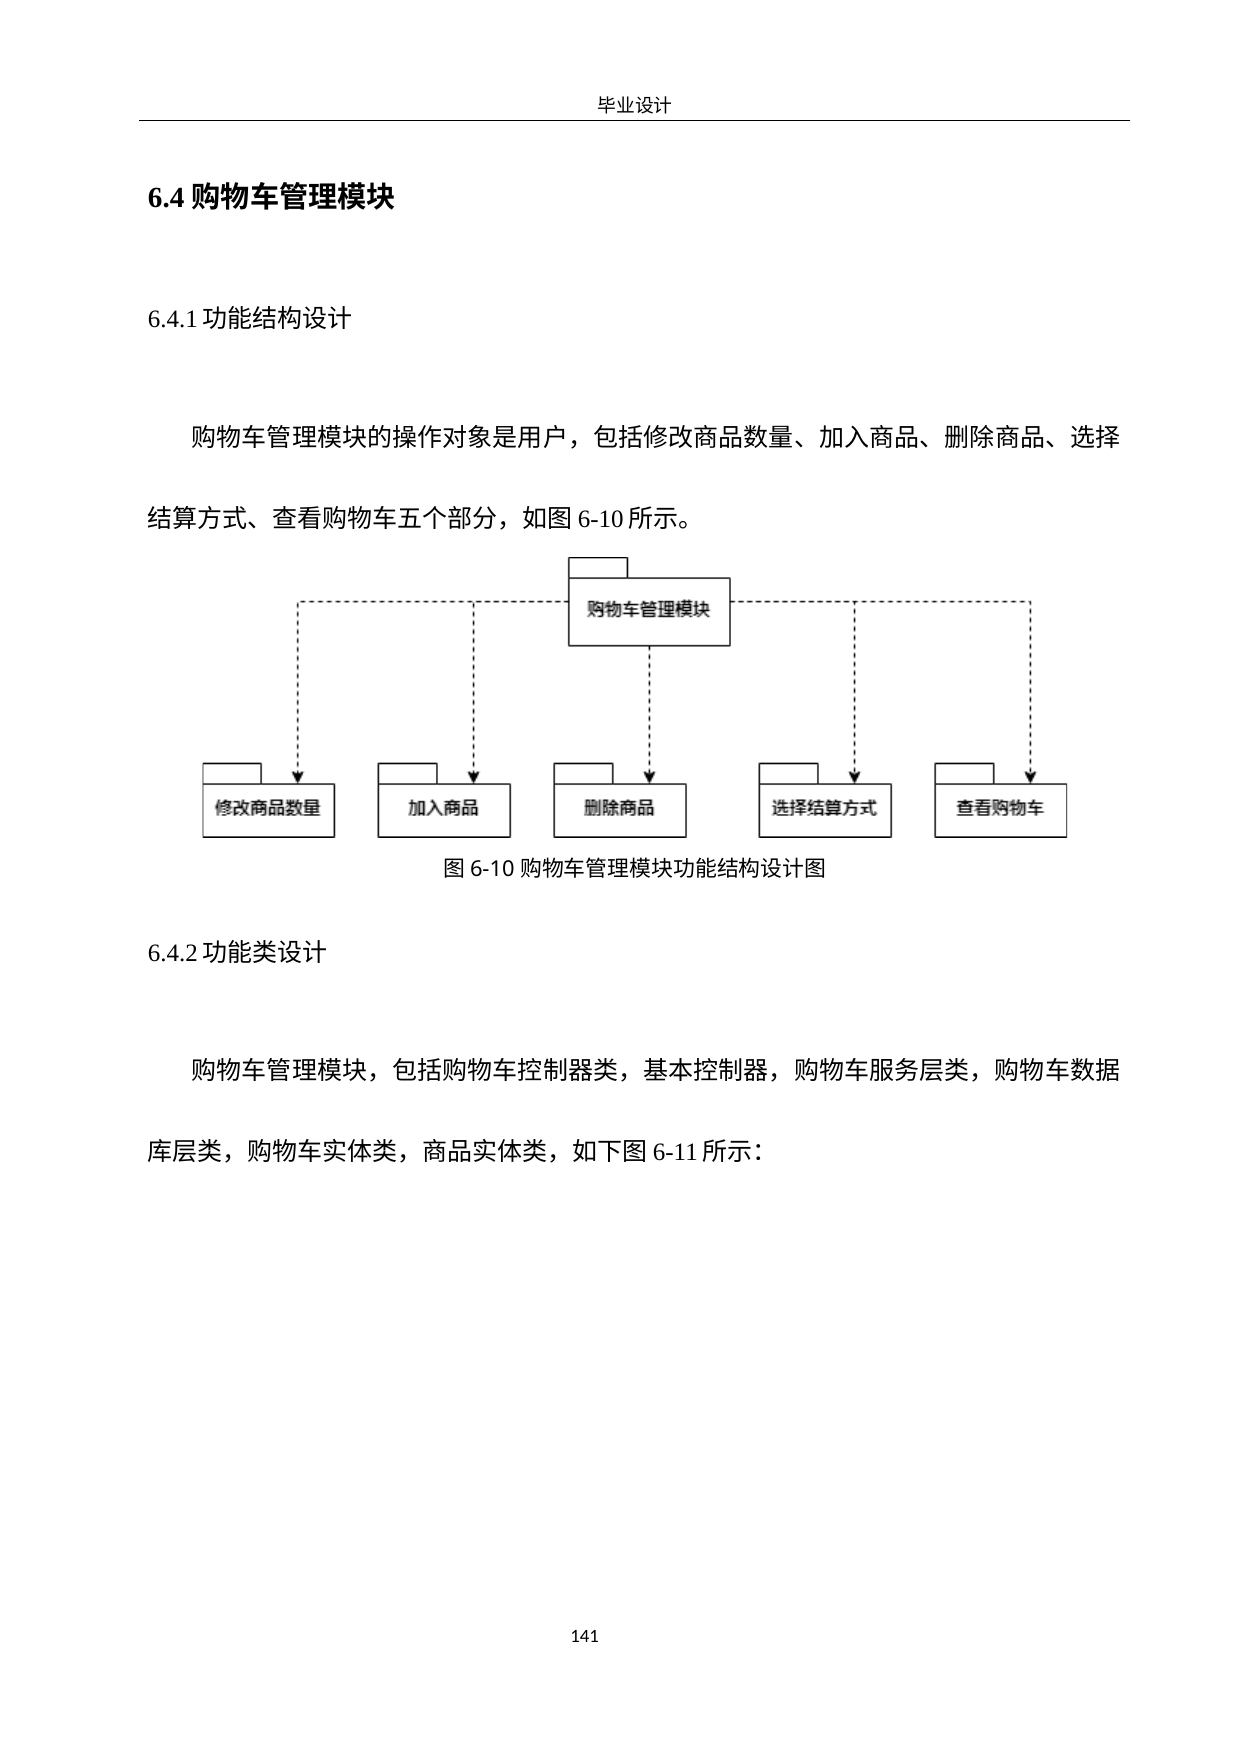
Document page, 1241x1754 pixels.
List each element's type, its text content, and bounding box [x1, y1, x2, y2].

subtitle 6.4 购物车管理模块 [148, 162, 1122, 227]
subtitle 6.4.2功能类设计 [148, 918, 1122, 983]
text 购物车管理模块，包括购物车控制器类，基本控制器，购物车服务层类，购物车数据库层类，购物车实体类，商品实体类，如下图6-11所示： [148, 1036, 1122, 1182]
text 购物车管理模块的操作对象是用户，包括修改商品数量、加入商品、删除商品、选择结算方式、查看购物车五个部分，如图6-10所示。 [148, 403, 1122, 549]
text 图6-10 购物车管理模块功能结构设计图 [148, 850, 1122, 883]
subtitle 6.4.1功能结构设计 [148, 284, 1122, 349]
picture [202, 557, 1068, 838]
